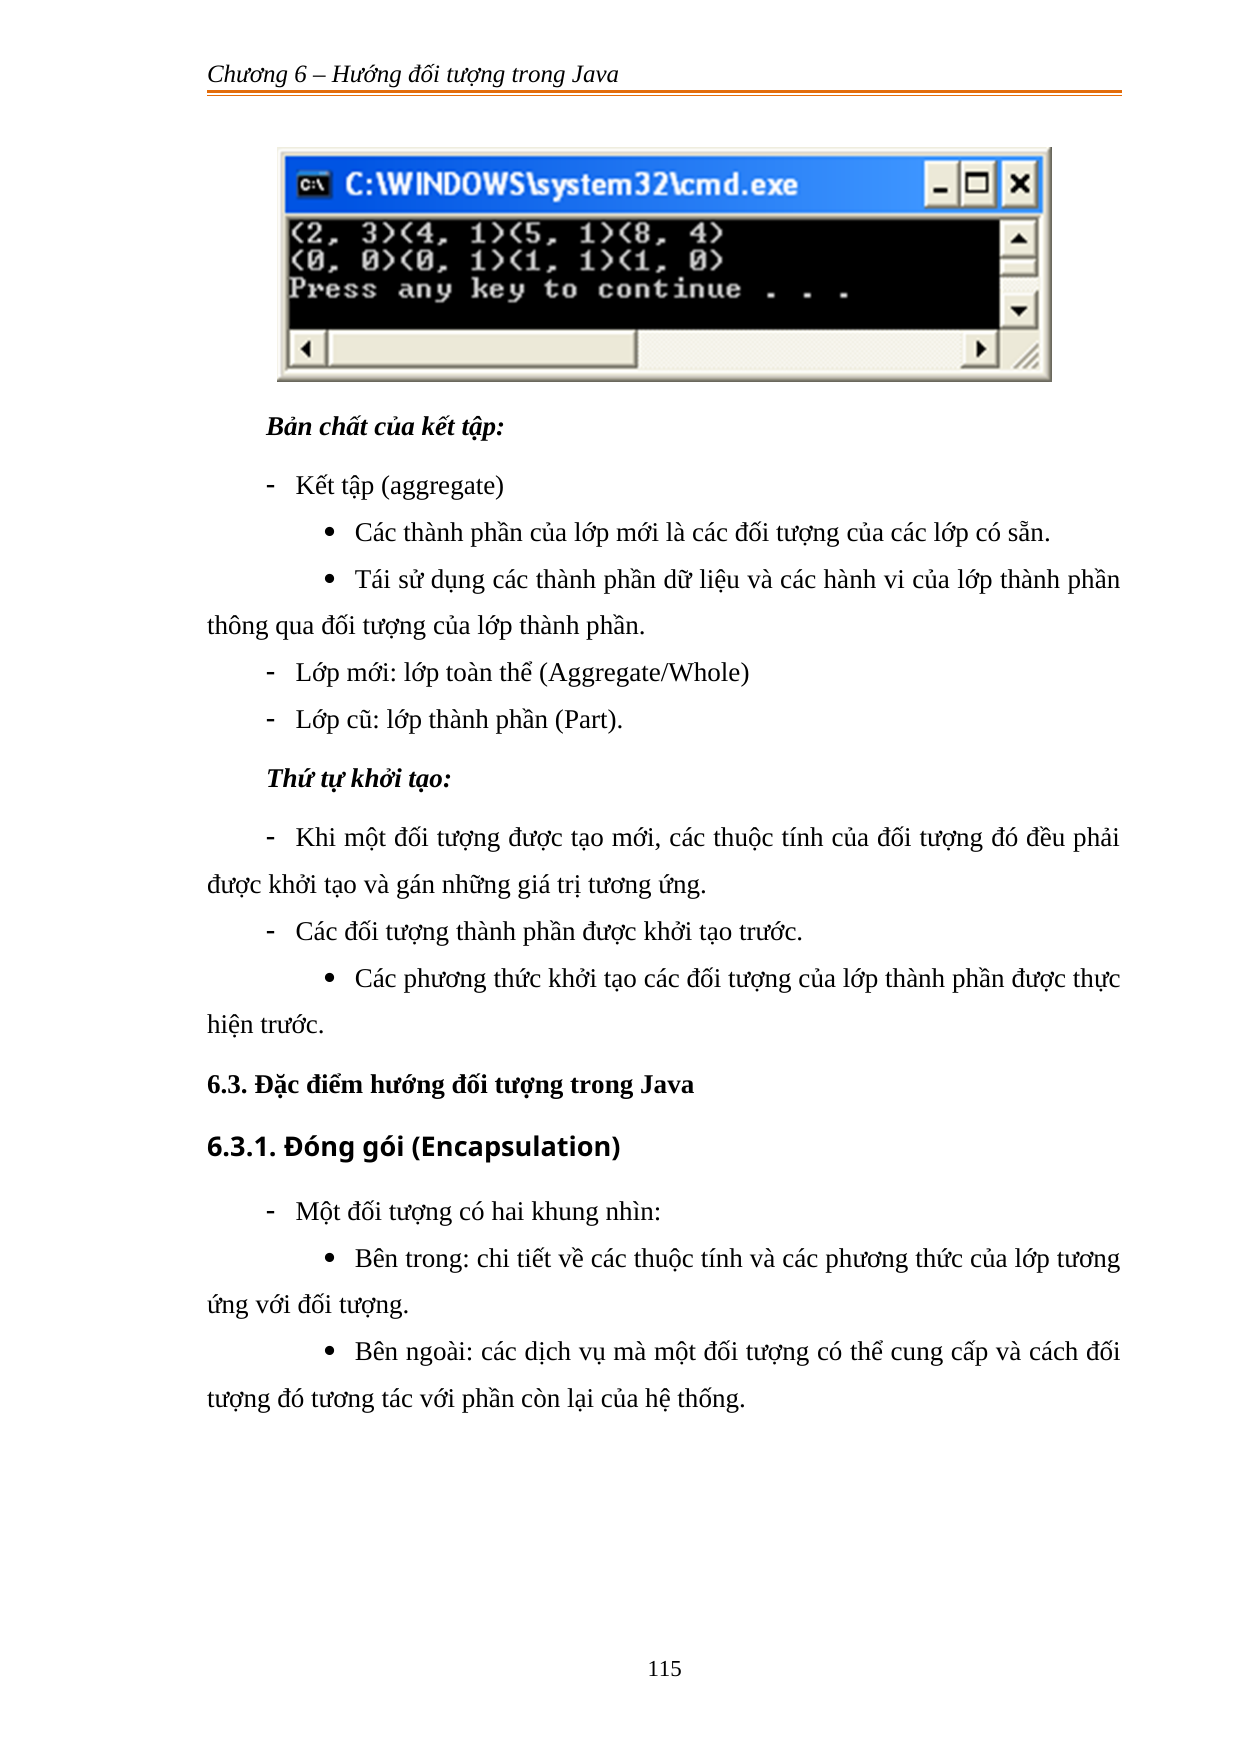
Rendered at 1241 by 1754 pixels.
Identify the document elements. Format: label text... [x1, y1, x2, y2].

list Khi một đối tượng được tạo mới, các thuộc tính của đối tượng đó đều phải được khởi tạo và gán những giá trị tương ứng. [207, 822, 1122, 899]
list Kết tập (aggregate) [207, 469, 1122, 500]
list Một đối tượng có hai khung nhìn: [207, 1195, 1122, 1226]
list Các đối tượng thành phần được khởi tạo trước. [207, 915, 1122, 946]
list Bên ngoài: các dịch vụ mà một đối tượng có thể cung cấp và cách đối tượng đó tương tác với phần còn lại của hệ thống. [207, 1335, 1122, 1413]
list Lớp cũ: lớp thành phần (Part). [207, 703, 1122, 734]
list Các thành phần của lớp mới là các đối tượng của các lớp có sẵn. [207, 516, 1122, 547]
picture [277, 147, 1052, 382]
list Bên trong: chi tiết về các thuộc tính và các phương thức của lớp tương ứng với đối tượng. [207, 1242, 1122, 1319]
list Lớp mới: lớp toàn thể (Aggregate/Whole) [207, 656, 1122, 687]
subtitle Đặc điểm hướng đối tượng trong Java [207, 1068, 1122, 1099]
subtitle Đóng gói (Encapsulation) [207, 1127, 1122, 1164]
text Thứ tự khởi tạo: [207, 762, 1122, 793]
list Tái sử dụng các thành phần dữ liệu và các hành vi của lớp thành phần thông qua đối tượng của lớp thành phần. [207, 563, 1122, 641]
text Bản chất của kết tập: [207, 410, 1122, 441]
list Các phương thức khởi tạo các đối tượng của lớp thành phần được thực hiện trước. [207, 962, 1122, 1040]
